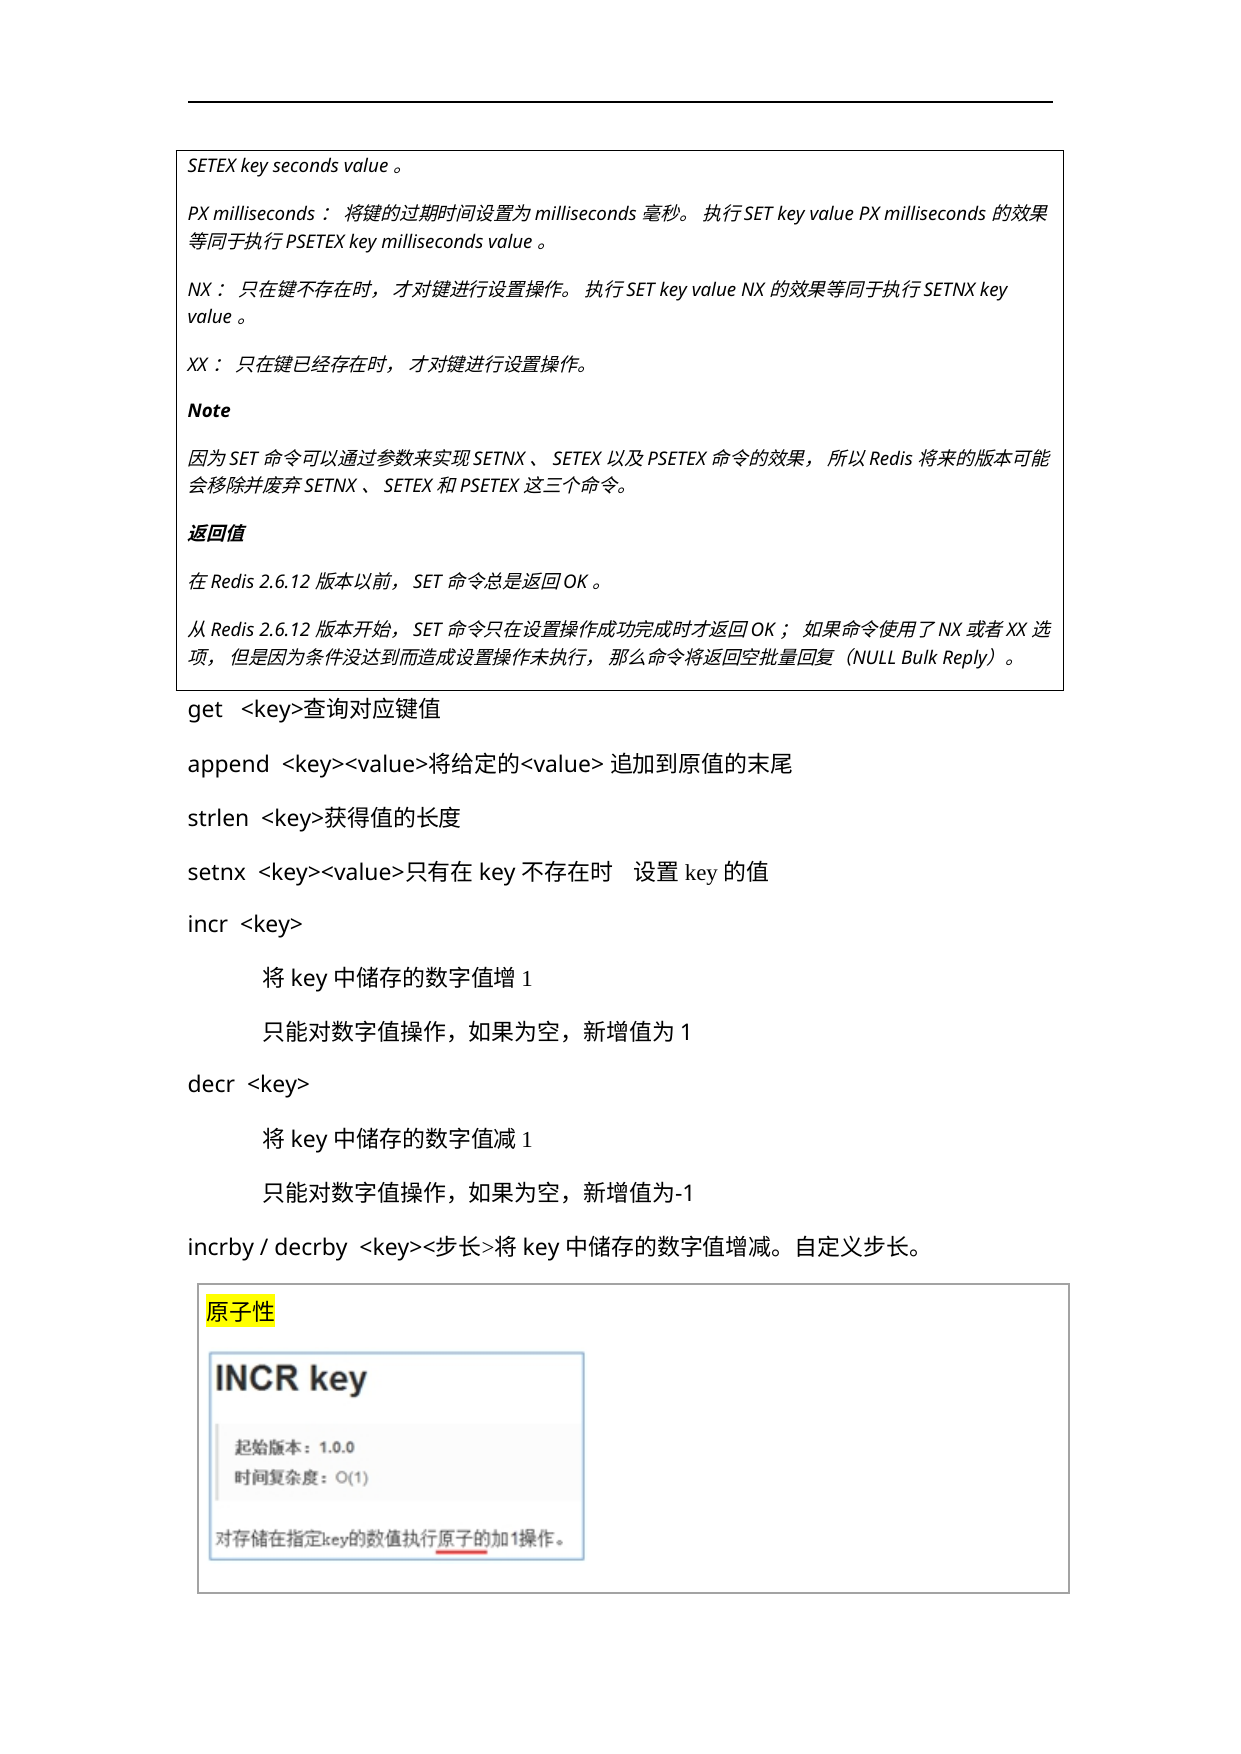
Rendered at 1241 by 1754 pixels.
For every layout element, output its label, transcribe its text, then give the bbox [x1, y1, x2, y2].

text setnx <key><value>只有在 key 不存在时 设置 key 的值 [187, 854, 1053, 887]
text decr <key> [187, 1068, 1053, 1100]
text incr <key> [187, 908, 1053, 939]
text get <key>查询对应键值 [187, 691, 1053, 725]
text strlen <key>获得值的长度 [187, 800, 1053, 833]
text append <key><value>将给定的<value> 追加到原值的末尾 [187, 746, 1053, 779]
text 将 key 中储存的数字值增1 [262, 960, 1053, 993]
text 只能对数字值操作，如果为空，新增值为-1 [262, 1175, 1053, 1208]
text 将 key 中储存的数字值减1 [262, 1121, 1053, 1154]
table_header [199, 1285, 1068, 1592]
picture [206, 1347, 588, 1564]
text 只能对数字值操作，如果为空，新增值为1 [262, 1014, 1053, 1048]
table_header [177, 151, 1063, 690]
text incrby / decrby <key><步长>将 key 中储存的数字值增减。自定义步长。 [187, 1229, 1053, 1262]
